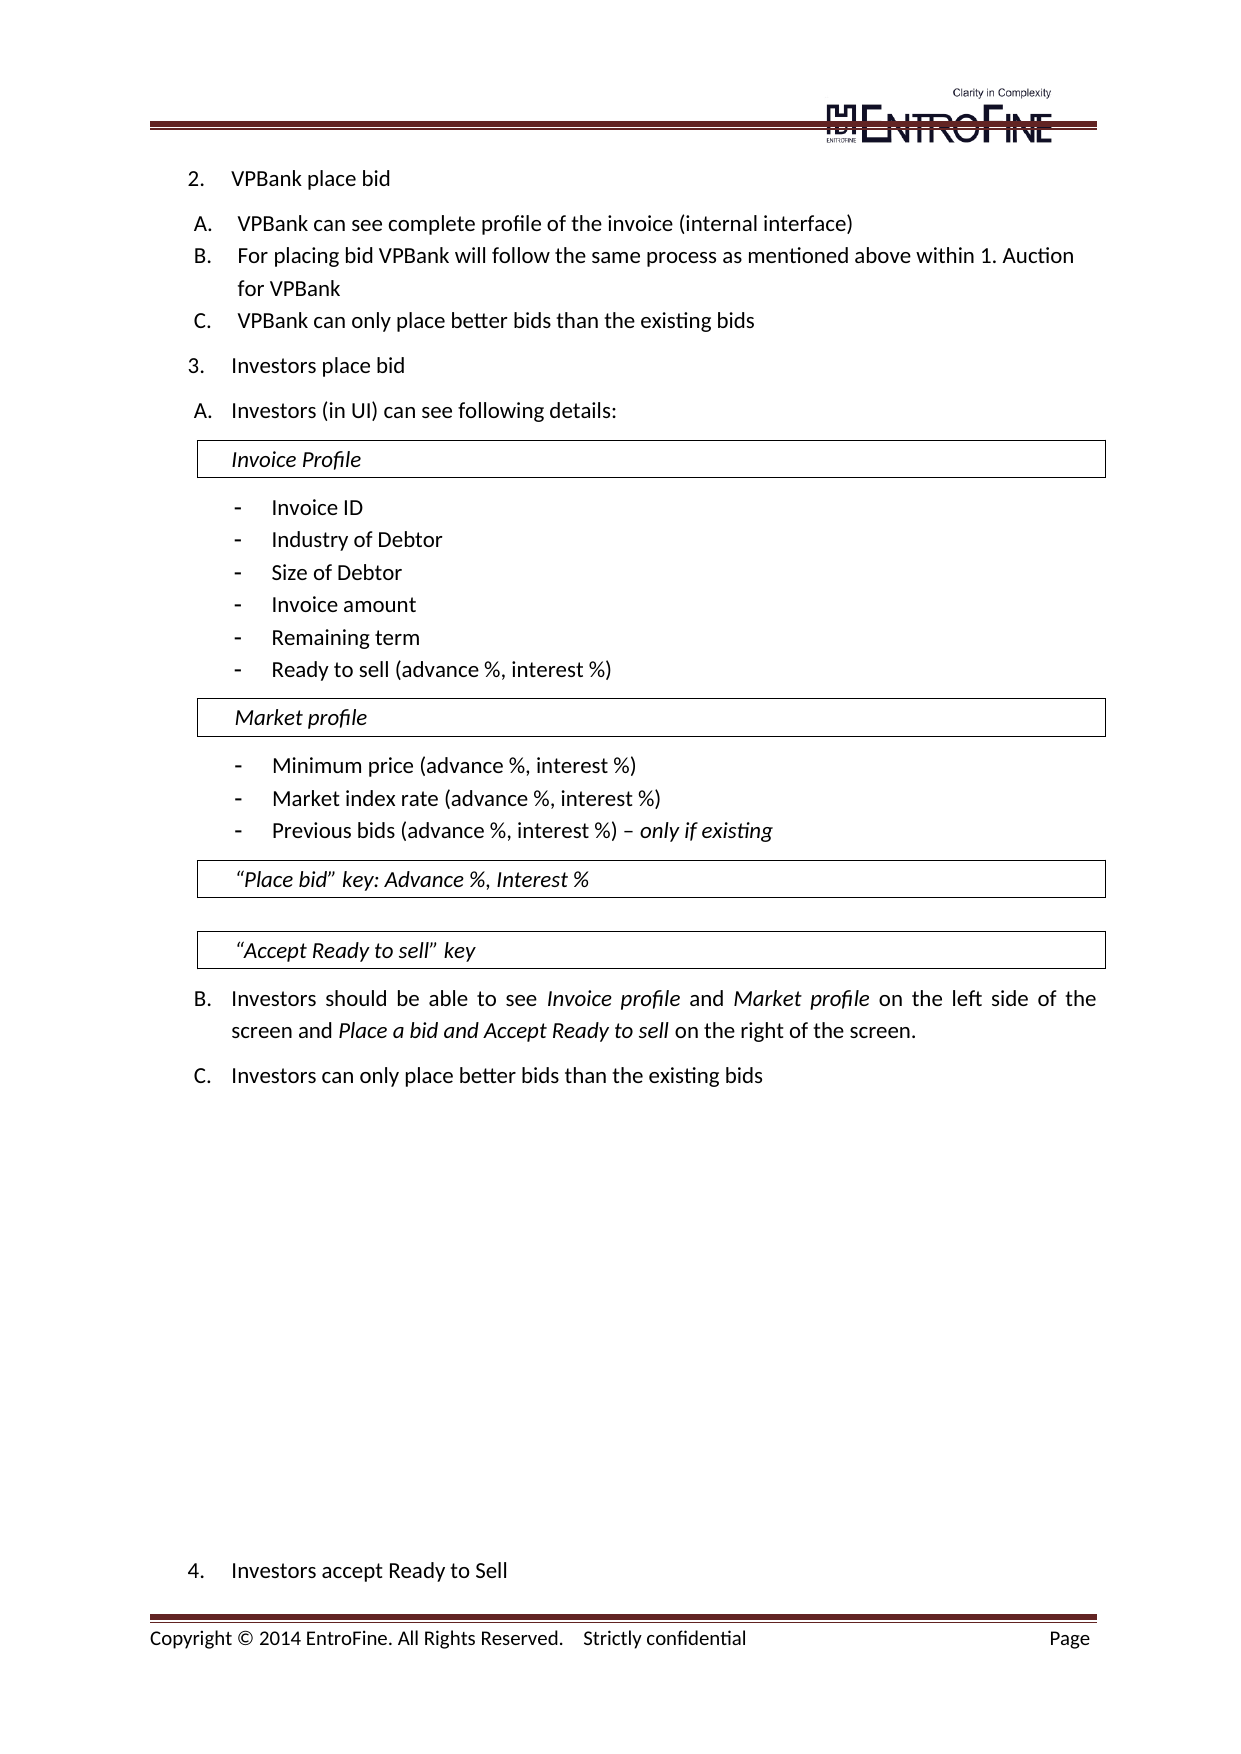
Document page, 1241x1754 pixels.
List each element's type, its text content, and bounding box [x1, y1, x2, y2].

list Industry of Debtor [234, 523, 1097, 556]
picture [824, 87, 1054, 121]
list Investors (in UI) can see following details: [194, 394, 1097, 427]
text “Place bid” key: Advance %, Interest % [198, 861, 1105, 897]
list Investors can only place better bids than the existing bids [194, 1059, 1097, 1092]
list Invoice amount [234, 588, 1097, 621]
list Market index rate (advance %, interest %) [234, 782, 1097, 814]
list VPBank can only place better bids than the existing bids [194, 304, 1097, 337]
list Remaining term [234, 621, 1097, 653]
picture [824, 130, 1054, 145]
list Investors place bid [187, 349, 1097, 382]
list VPBank can see complete profile of the invoice (internal interface) [194, 207, 1097, 239]
list Ready to sell (advance %, interest %) [234, 653, 1097, 686]
list Previous bids (advance %, interest %) – only if existing [234, 814, 1097, 847]
list Investors accept Ready to Sell [187, 1554, 1097, 1587]
list Invoice ID [234, 491, 1097, 523]
list VPBank place bid [187, 162, 1097, 194]
list Investors should be able to see Invoice profile and Market profile on the left side of the screen and Place a bid and Accept Ready to sell on the right of the screen. [194, 982, 1097, 1047]
list “Accept Ready to sell” key [198, 932, 1105, 968]
list Size of Debtor [234, 556, 1097, 588]
list For placing bid VPBank will follow the same process as mentioned above within 1. Auction for VPBank [194, 239, 1097, 304]
text Invoice Profile [198, 441, 1105, 477]
list Minimum price (advance %, interest %) [234, 749, 1097, 782]
text Market profile [198, 699, 1105, 736]
